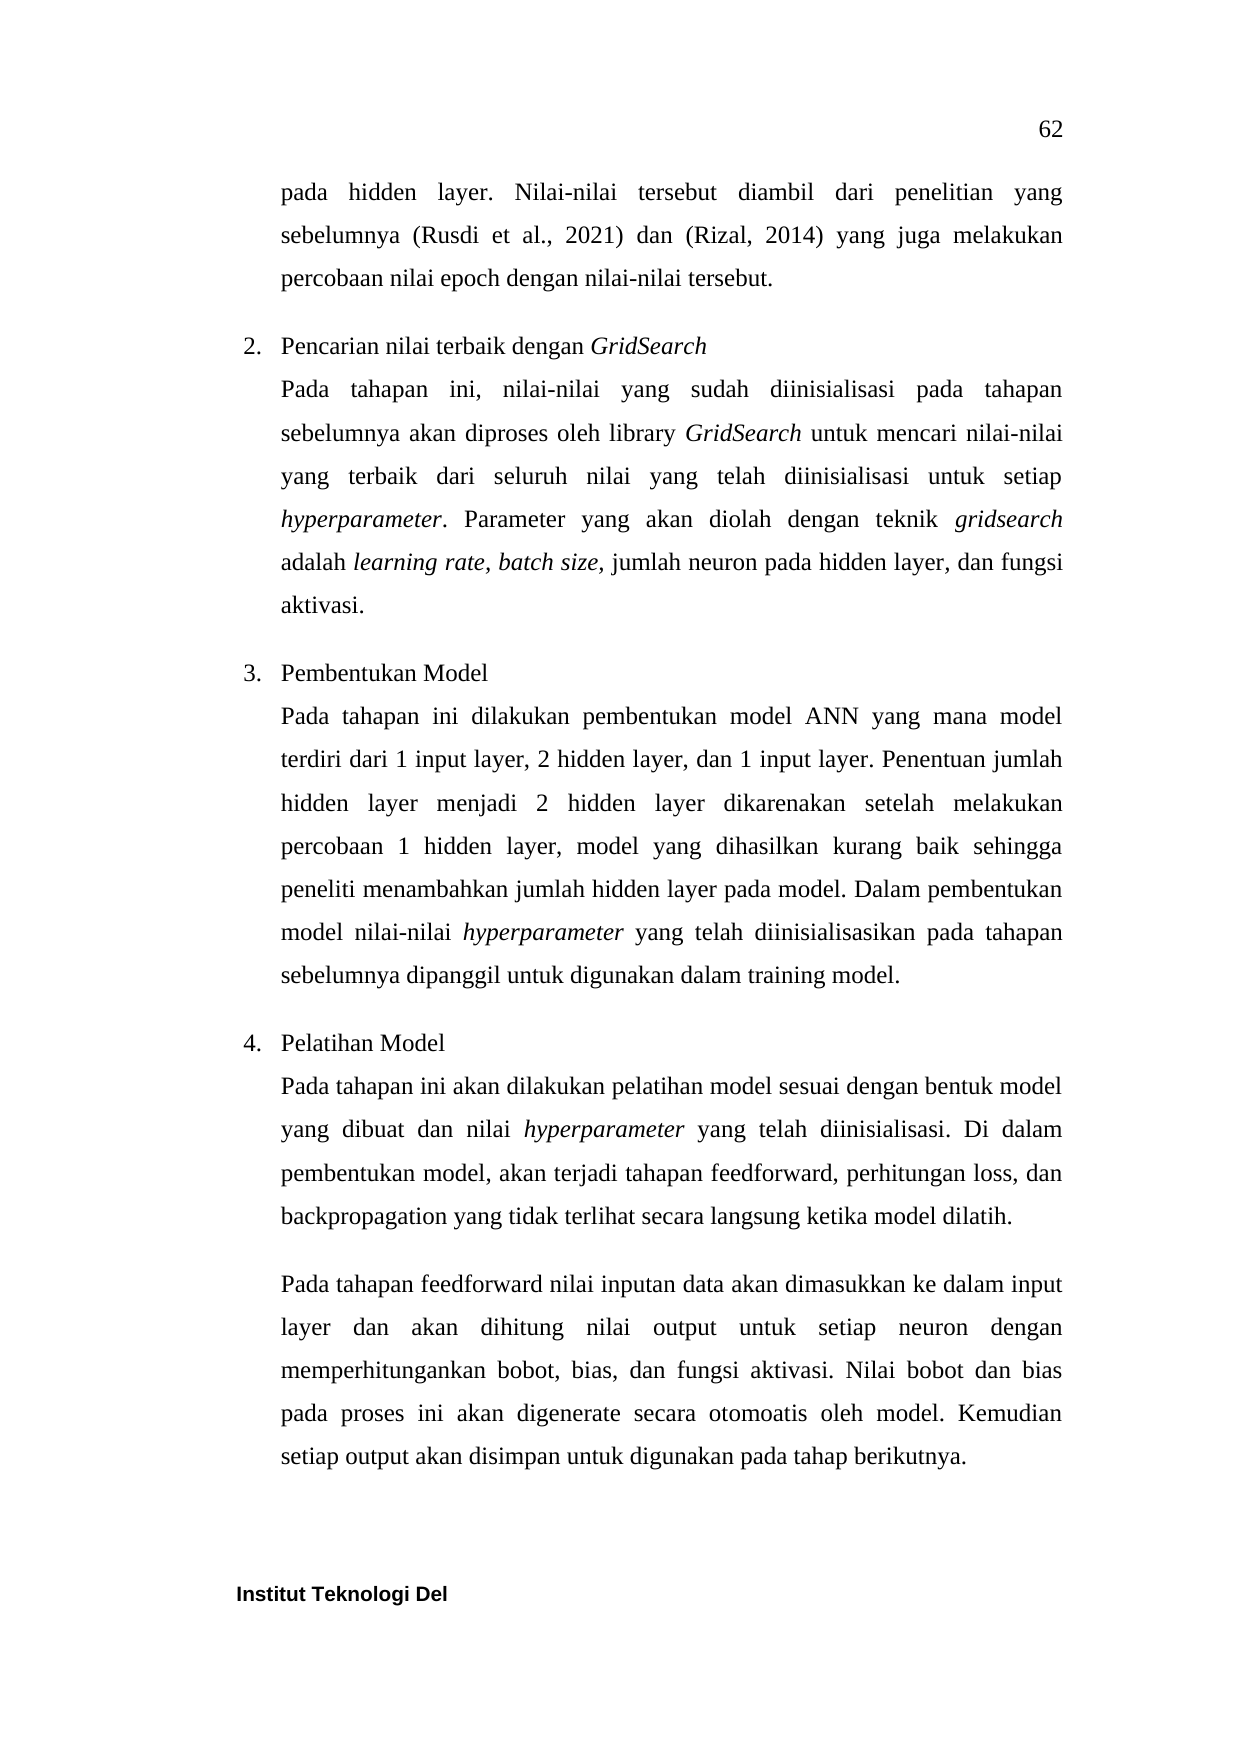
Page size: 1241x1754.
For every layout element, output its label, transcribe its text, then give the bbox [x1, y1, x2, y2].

list Pembentukan Model [243, 658, 1063, 687]
text Pada tahapan ini, nilai-nilai yang sudah diinisialisasi pada tahapan sebelumnya akan diproses oleh library GridSearch untuk mencari nilai-nilai yang terbaik dari seluruh nilai yang telah diinisialisasi untuk setiap hyperparameter. Parameter yang akan diolah dengan teknik gridsearch adalah learning rate, batch size, jumlah neuron pada hidden layer, dan fungsi aktivasi. [281, 374, 1063, 619]
text Pada tahapan ini dilakukan pembentukan model ANN yang mana model terdiri dari 1 input layer, 2 hidden layer, dan 1 input layer. Penentuan jumlah hidden layer menjadi 2 hidden layer dikarenakan setelah melakukan percobaan 1 hidden layer, model yang dihasilkan kurang baik sehingga peneliti menambahkan jumlah hidden layer pada model. Dalam pembentukan model nilai-nilai hyperparameter yang telah diinisialisasikan pada tahapan sebelumnya dipanggil untuk digunakan dalam training model. [281, 701, 1063, 989]
list Pencarian nilai terbaik dengan GridSearch [243, 331, 1063, 360]
text Pada tahapan ini akan dilakukan pelatihan model sesuai dengan bentuk model yang dibuat dan nilai hyperparameter yang telah diinisialisasi. Di dalam pembentukan model, akan terjadi tahapan feedforward, perhitungan loss, dan backpropagation yang tidak terlihat secara langsung ketika model dilatih. [281, 1071, 1063, 1229]
text Pada tahapan feedforward nilai inputan data akan dimasukkan ke dalam input layer dan akan dihitung nilai output untuk setiap neuron dengan memperhitungankan bobot, bias, dan fungsi aktivasi. Nilai bobot dan bias pada proses ini akan digenerate secara otomoatis oleh model. Kemudian setiap output akan disimpan untuk digunakan pada tahap berikutnya. [281, 1269, 1063, 1470]
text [281, 177, 1063, 292]
list Pelatihan Model [243, 1028, 1063, 1057]
